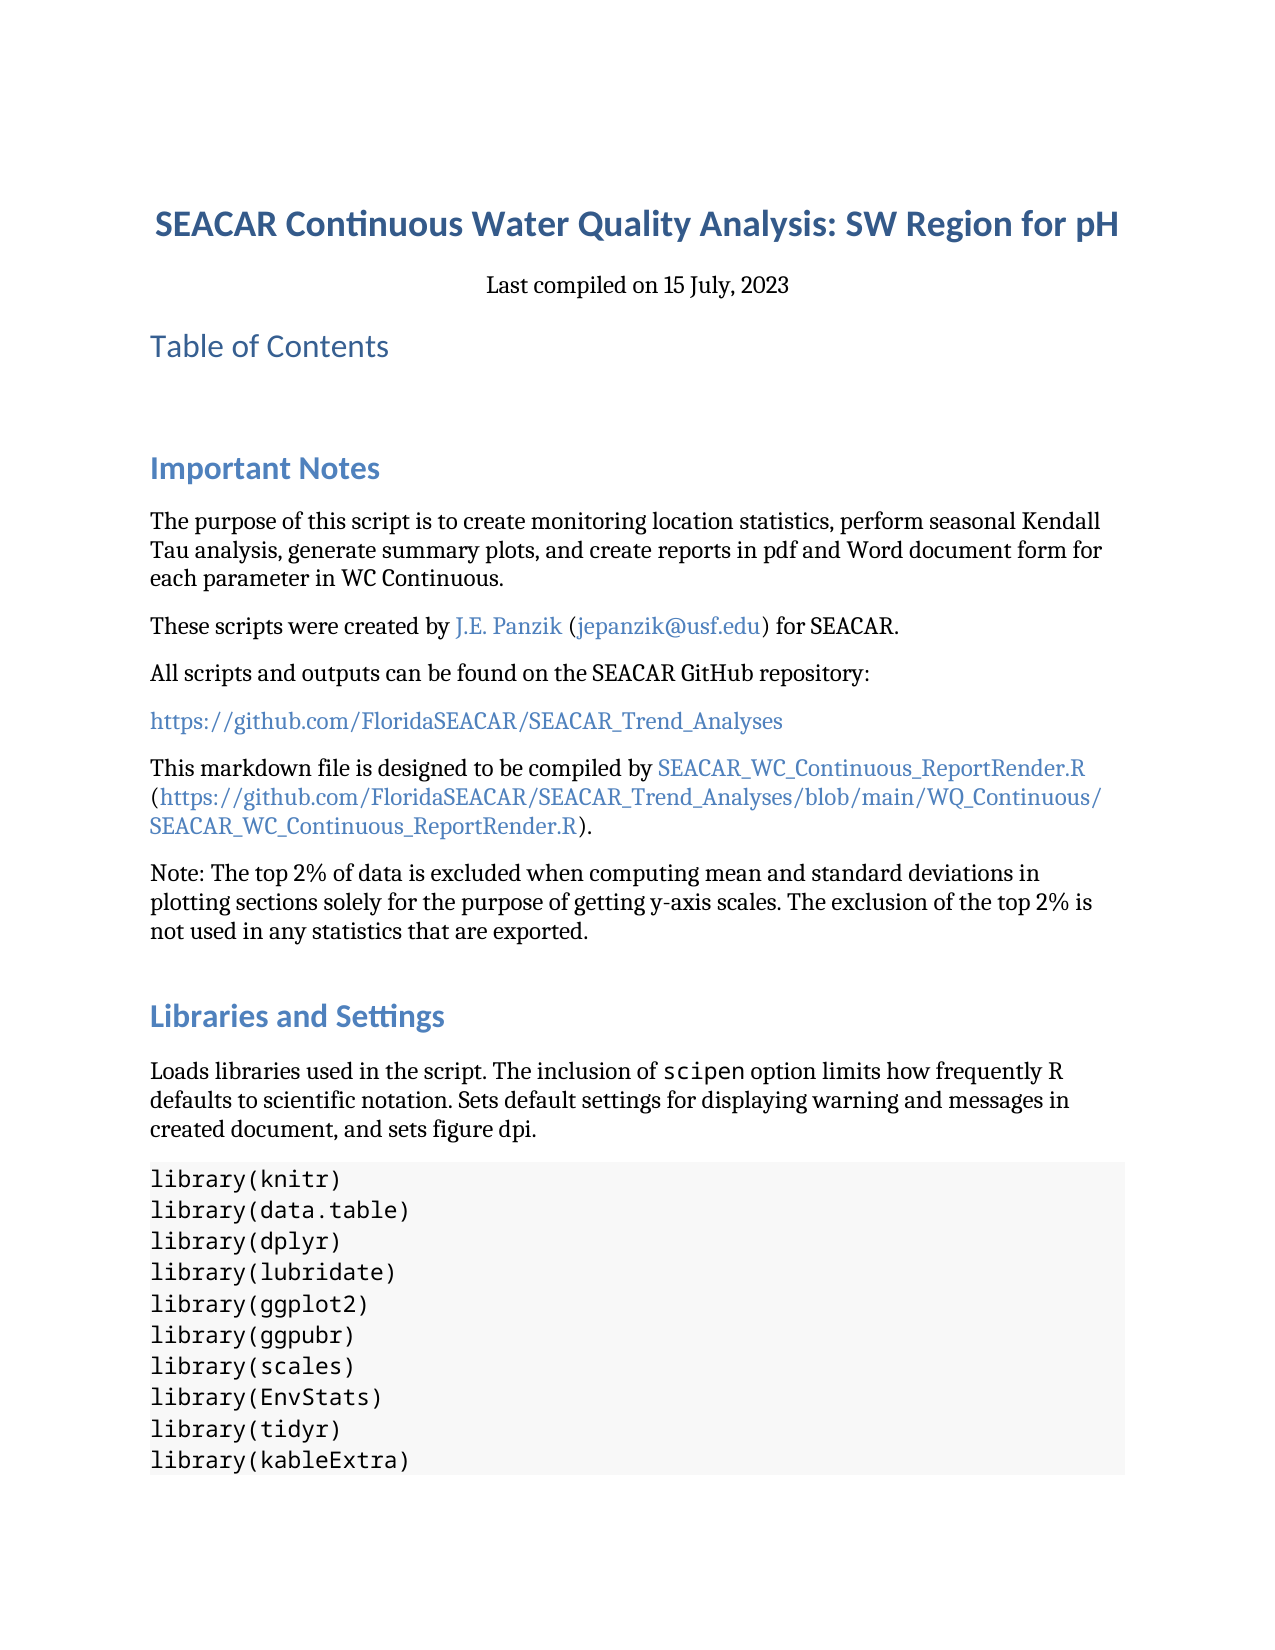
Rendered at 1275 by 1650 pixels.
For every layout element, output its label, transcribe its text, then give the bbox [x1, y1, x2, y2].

text Loads libraries used in the script. The inclusion of scipen option limits how frequently R defaults to scientific notation. Sets default settings for displaying warning and messages in created document, and sets figure dpi. [150, 1055, 1125, 1144]
text Last compiled on 15 July, 2023 [150, 271, 1125, 299]
text The purpose of this script is to create monitoring location statistics, perform seasonal Kendall Tau analysis, generate summary plots, and create reports in pdf and Word document form for each parameter in WC Continuous. [150, 507, 1125, 593]
text All scripts and outputs can be found on the SEACAR GitHub repository: [150, 659, 1125, 688]
subtitle Important Notes [150, 447, 1125, 488]
text These scripts were created by J.E. Panzik (jepanzik@usf.edu) for SEACAR. [150, 612, 1125, 641]
title SEACAR Continuous Water Quality Analysis: SW Region for pH [150, 200, 1125, 246]
subtitle Libraries and Settings [150, 996, 1125, 1036]
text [150, 1162, 1125, 1475]
text This markdown file is designed to be compiled by SEACAR_WC_Continuous_ReportRender.R (https://github.com/FloridaSEACAR/SEACAR_Trend_Analyses/blob/main/WQ_Continuous/SEACAR_WC_Continuous_ReportRender.R). [150, 754, 1125, 841]
text Note: The top 2% of data is excluded when computing mean and standard deviations in plotting sections solely for the purpose of getting y-axis scales. The exclusion of the top 2% is not used in any statistics that are exported. [150, 859, 1125, 946]
text https://github.com/FloridaSEACAR/SEACAR_Trend_Analyses [150, 707, 1125, 736]
